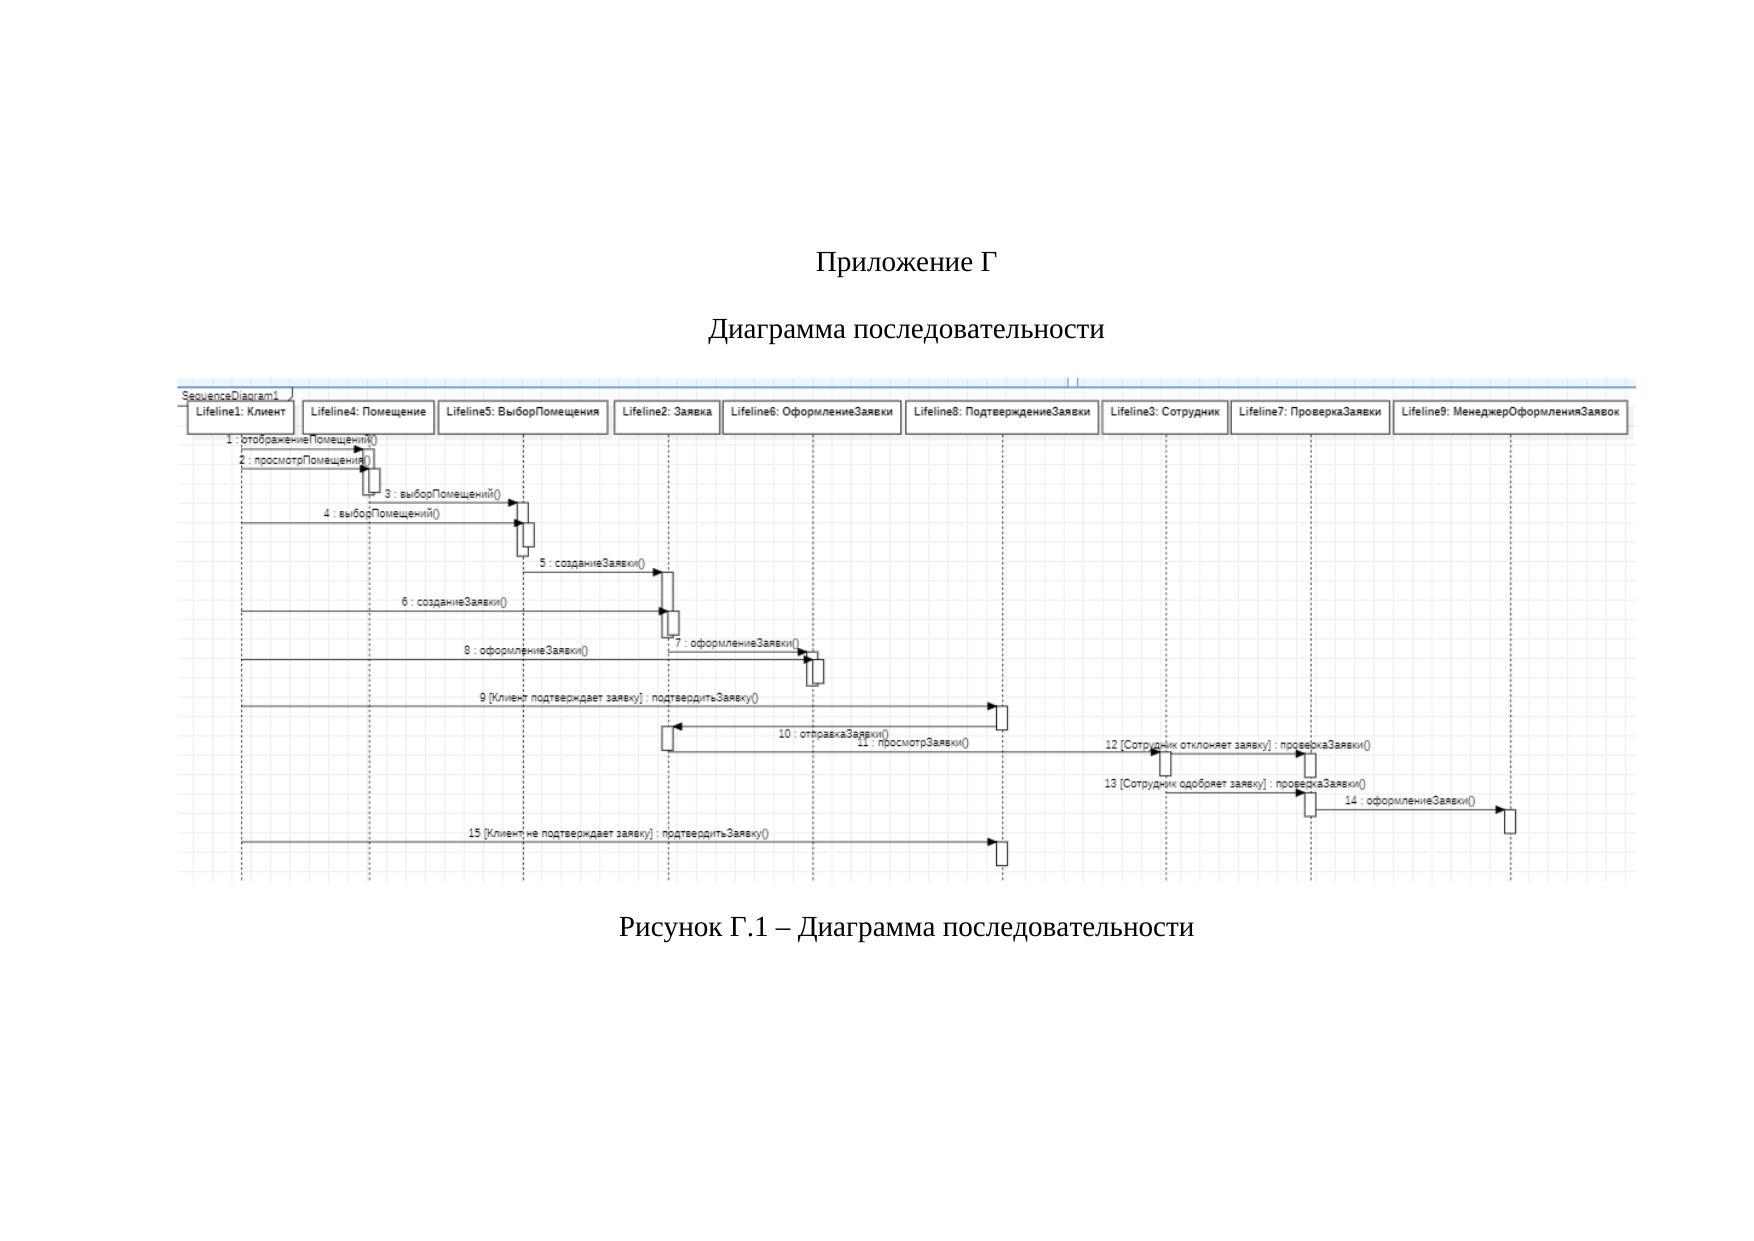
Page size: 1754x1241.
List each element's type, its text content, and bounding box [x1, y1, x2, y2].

picture [177, 378, 1636, 882]
text Рисунок Г.1 – Диаграмма последовательности [177, 909, 1636, 943]
list Приложение Г [177, 244, 1636, 278]
list Диаграмма последовательности [177, 311, 1636, 345]
